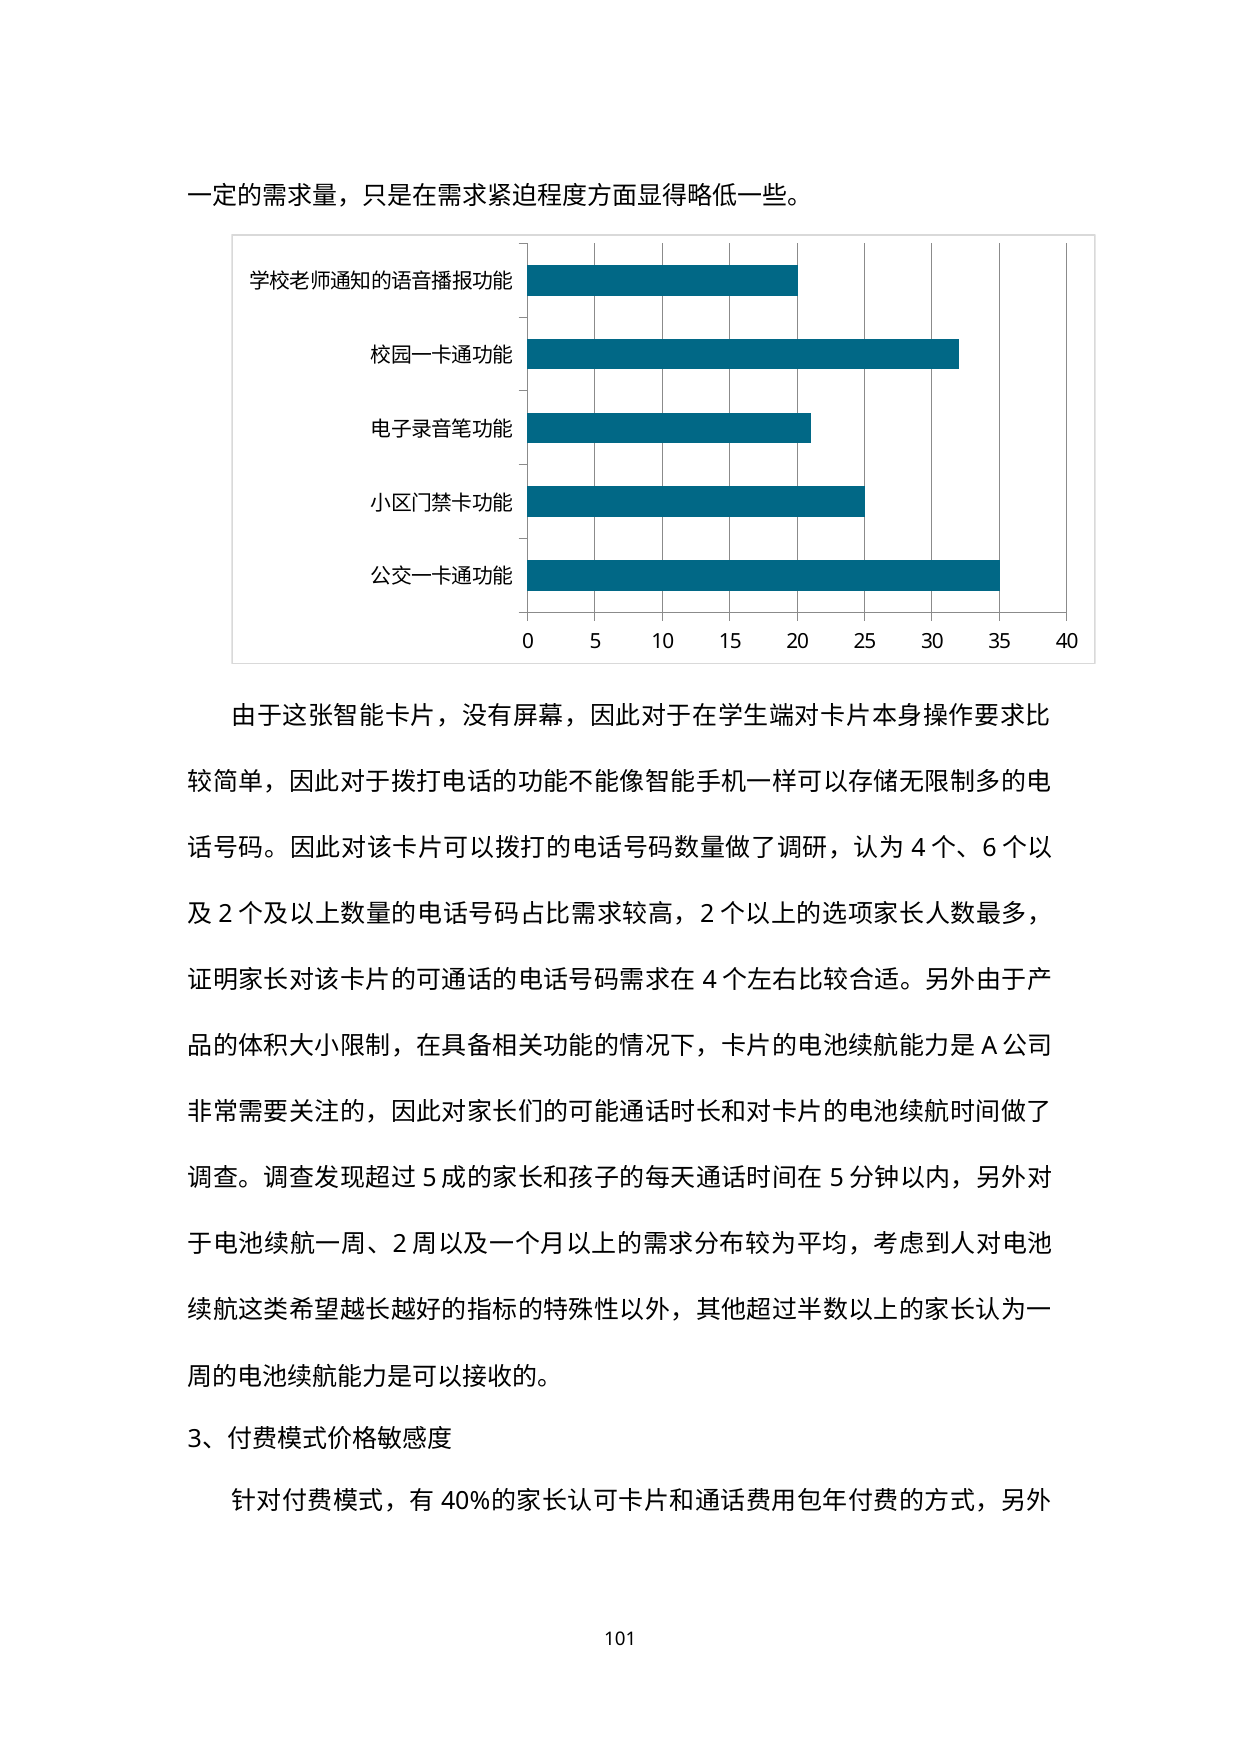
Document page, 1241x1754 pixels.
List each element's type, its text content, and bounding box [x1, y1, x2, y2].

text 3、付费模式价格敏感度 [187, 1414, 1053, 1458]
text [187, 1477, 1053, 1521]
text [187, 172, 1053, 216]
text 由于这张智能卡片，没有屏幕，因此对于在学生端对卡片本身操作要求比较简单，因此对于拨打电话的功能不能像智能手机一样可以存储无限制多的电话号码。因此对该卡片可以拨打的电话号码数量做了调研，认为4个、6个以及2个及以上数量的电话号码占比需求较高，2个以上的选项家长人数最多，证明家长对该卡片的可通话的电话号码需求在4个左右比较合适。另外由于产品的体积大小限制，在具备相关功能的情况下，卡片的电池续航能力是A公司非常需要关注的，因此对家长们的可能通话时长和对卡片的电池续航时间做了调查。调查发现超过5成的家长和孩子的每天通话时间在5分钟以内，另外对于电池续航一周、2周以及一个月以上的需求分布较为平均，考虑到人对电池续航这类希望越长越好的指标的特殊性以外，其他超过半数以上的家长认为一周的电池续航能力是可以接收的。 [187, 692, 1053, 1396]
